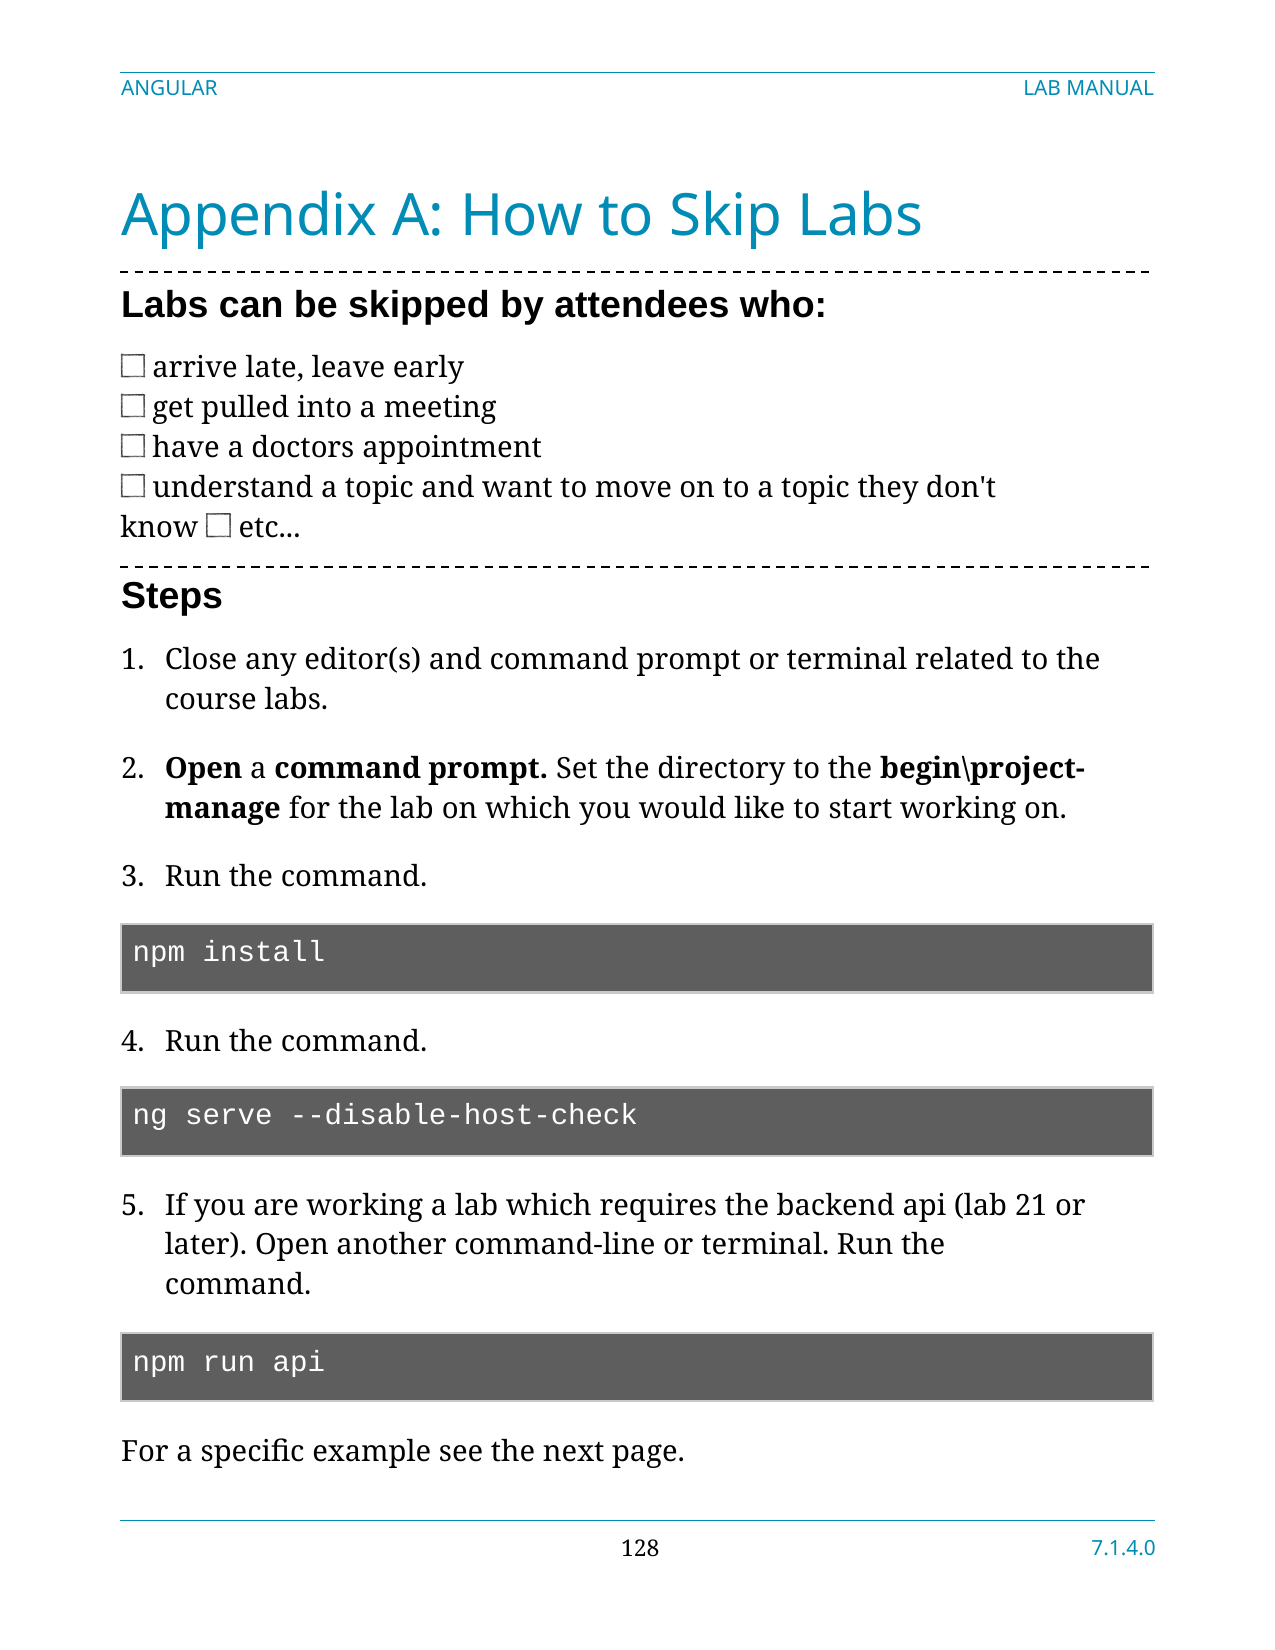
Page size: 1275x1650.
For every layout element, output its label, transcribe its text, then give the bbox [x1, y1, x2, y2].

text arrive late, leave early [120, 347, 1198, 386]
picture [120, 393, 146, 418]
text Appendix A: How to Skip Labs [121, 173, 1198, 252]
list If you are working a lab which requires the backend api (lab 21 or later). Open another command-line or terminal. Run the command. [121, 1184, 1094, 1303]
list Run the command. [121, 856, 1198, 895]
list Close any editor(s) and command prompt or terminal related to the course labs. [121, 639, 1126, 718]
picture [205, 513, 232, 538]
text get pulled into a meeting [120, 387, 1198, 426]
table_header ng serve --disable-host-check [122, 1089, 1152, 1155]
text For a specific example see the next page. [121, 1430, 1198, 1469]
subtitle Steps [121, 574, 1198, 617]
picture [120, 353, 146, 378]
list Open a command prompt. Set the directory to the begin\project-manage for the lab on which you would like to start working on. [121, 747, 1152, 827]
subtitle Labs can be skipped by attendees who: [121, 282, 1198, 325]
table_header npm run api [122, 1334, 1152, 1400]
picture [120, 473, 146, 498]
list Run the command. [121, 1021, 1198, 1060]
text have a doctors appointment [120, 427, 1198, 466]
table_header npm install [122, 925, 1152, 991]
picture [120, 433, 146, 458]
text understand a topic and want to move on to a topic they don't know etc... [120, 467, 1022, 546]
